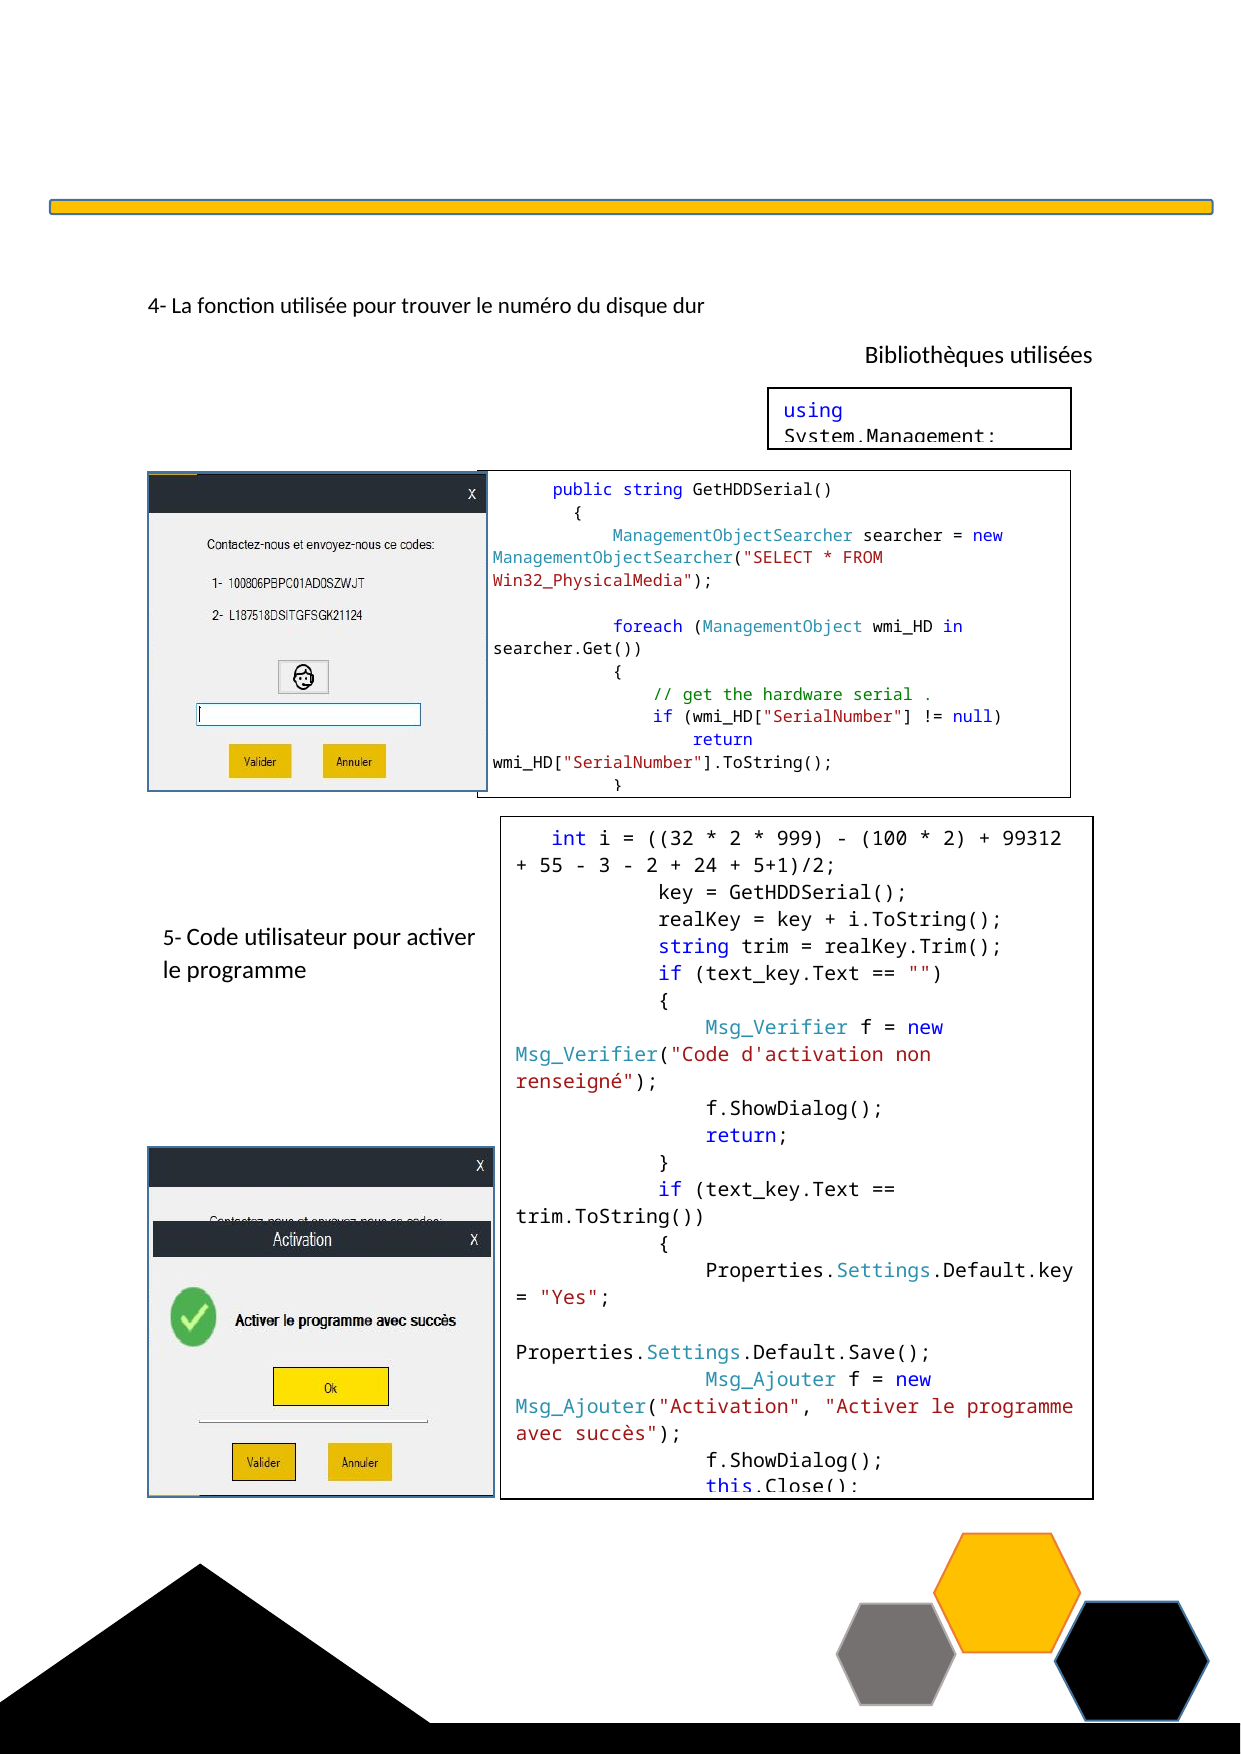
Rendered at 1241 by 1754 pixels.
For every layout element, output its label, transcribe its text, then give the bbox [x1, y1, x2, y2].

text 4- La fonction utilisée pour trouver le numéro du disque dur [148, 291, 1093, 319]
picture [149, 1148, 493, 1496]
picture [149, 474, 486, 790]
list Bibliothèques utilisées [223, 339, 1093, 370]
